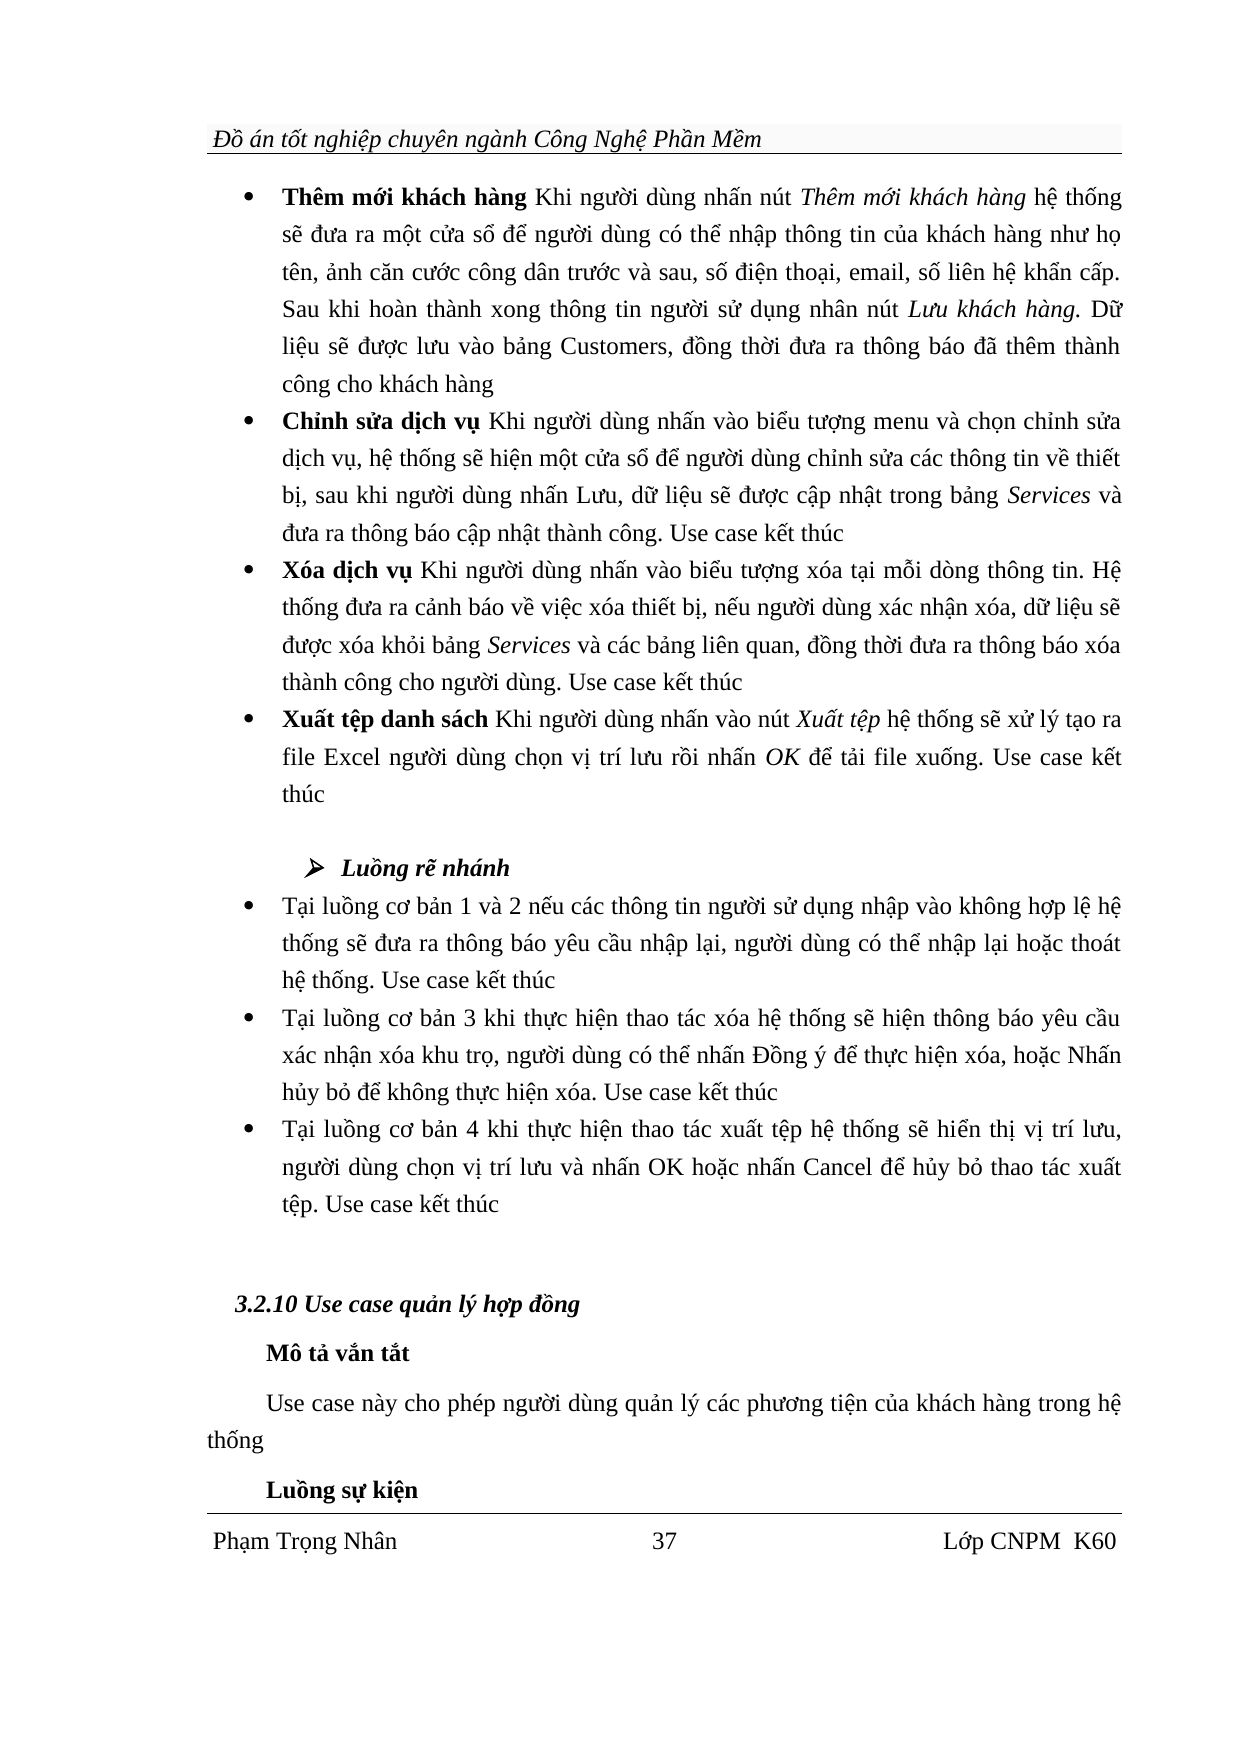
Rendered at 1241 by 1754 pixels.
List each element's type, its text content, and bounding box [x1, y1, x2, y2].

subtitle Use case quản lý hợp đồng [235, 1289, 1122, 1317]
list Thêm mới khách hàng Khi người dùng nhấn nút Thêm mới khách hàng hệ thống sẽ đưa ra một cửa sổ để người dùng có thể nhập thông tin của khách hàng như họ tên, ảnh căn cước công dân trước và sau, số điện thoại, email, số liên hệ khẩn cấp. Sau khi hoàn thành xong thông tin người sử dụng nhân nút Lưu khách hàng. Dữ liệu sẽ được lưu vào bảng Customers, đồng thời đưa ra thông báo đã thêm thành công cho khách hàng [244, 182, 1122, 397]
text Luồng sự kiện [207, 1475, 1122, 1504]
list Tại luồng cơ bản 3 khi thực hiện thao tác xóa hệ thống sẽ hiện thông báo yêu cầu xác nhận xóa khu trọ, người dùng có thể nhấn Đồng ý để thực hiện xóa, hoặc Nhấn hủy bỏ để không thực hiện xóa. Use case kết thúc [244, 1003, 1122, 1106]
text Mô tả vắn tắt [207, 1338, 1122, 1367]
list Xóa dịch vụ Khi người dùng nhấn vào biểu tượng xóa tại mỗi dòng thông tin. Hệ thống đưa ra cảnh báo về việc xóa thiết bị, nếu người dùng xác nhận xóa, dữ liệu sẽ được xóa khỏi bảng Services và các bảng liên quan, đồng thời đưa ra thông báo xóa thành công cho người dùng. Use case kết thúc [244, 555, 1122, 696]
text Use case này cho phép người dùng quản lý các phương tiện của khách hàng trong hệ thống [207, 1388, 1122, 1454]
list Tại luồng cơ bản 1 và 2 nếu các thông tin người sử dụng nhập vào không hợp lệ hệ thống sẽ đưa ra thông báo yêu cầu nhập lại, người dùng có thể nhập lại hoặc thoát hệ thống. Use case kết thúc [244, 891, 1122, 994]
list Xuất tệp danh sách Khi người dùng nhấn vào nút Xuất tệp hệ thống sẽ xử lý tạo ra file Excel người dùng chọn vị trí lưu rồi nhấn OK để tải file xuống. Use case kết thúc [244, 704, 1122, 808]
list Luồng rẽ nhánh [303, 853, 1122, 882]
list Chỉnh sửa dịch vụ Khi người dùng nhấn vào biểu tượng menu và chọn chỉnh sửa dịch vụ, hệ thống sẽ hiện một cửa sổ để người dùng chỉnh sửa các thông tin về thiết bị, sau khi người dùng nhấn Lưu, dữ liệu sẽ được cập nhật trong bảng Services và đưa ra thông báo cập nhật thành công. Use case kết thúc [244, 406, 1122, 547]
list Tại luồng cơ bản 4 khi thực hiện thao tác xuất tệp hệ thống sẽ hiển thị vị trí lưu, người dùng chọn vị trí lưu và nhấn OK hoặc nhấn Cancel để hủy bỏ thao tác xuất tệp. Use case kết thúc [244, 1114, 1122, 1218]
